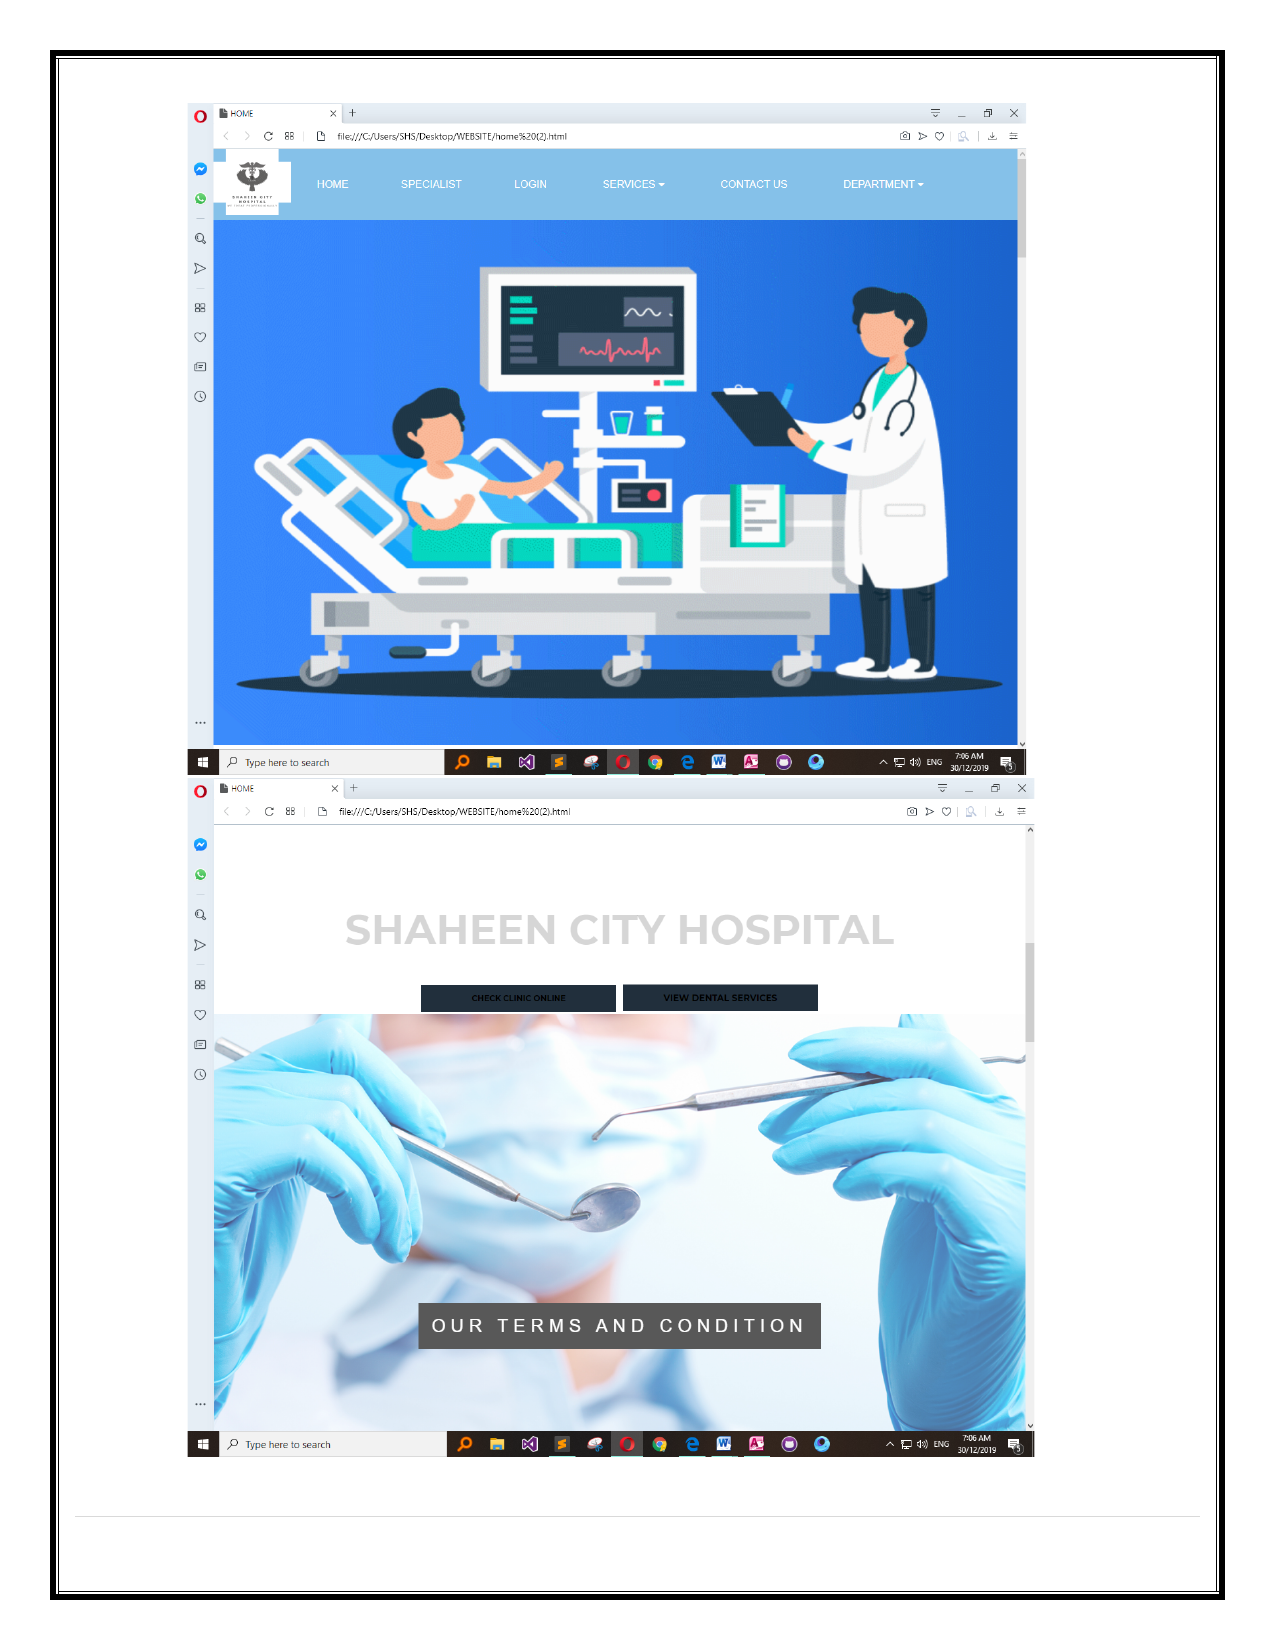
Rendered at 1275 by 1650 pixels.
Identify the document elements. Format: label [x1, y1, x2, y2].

picture [187, 778, 1035, 1457]
picture [187, 103, 1027, 775]
